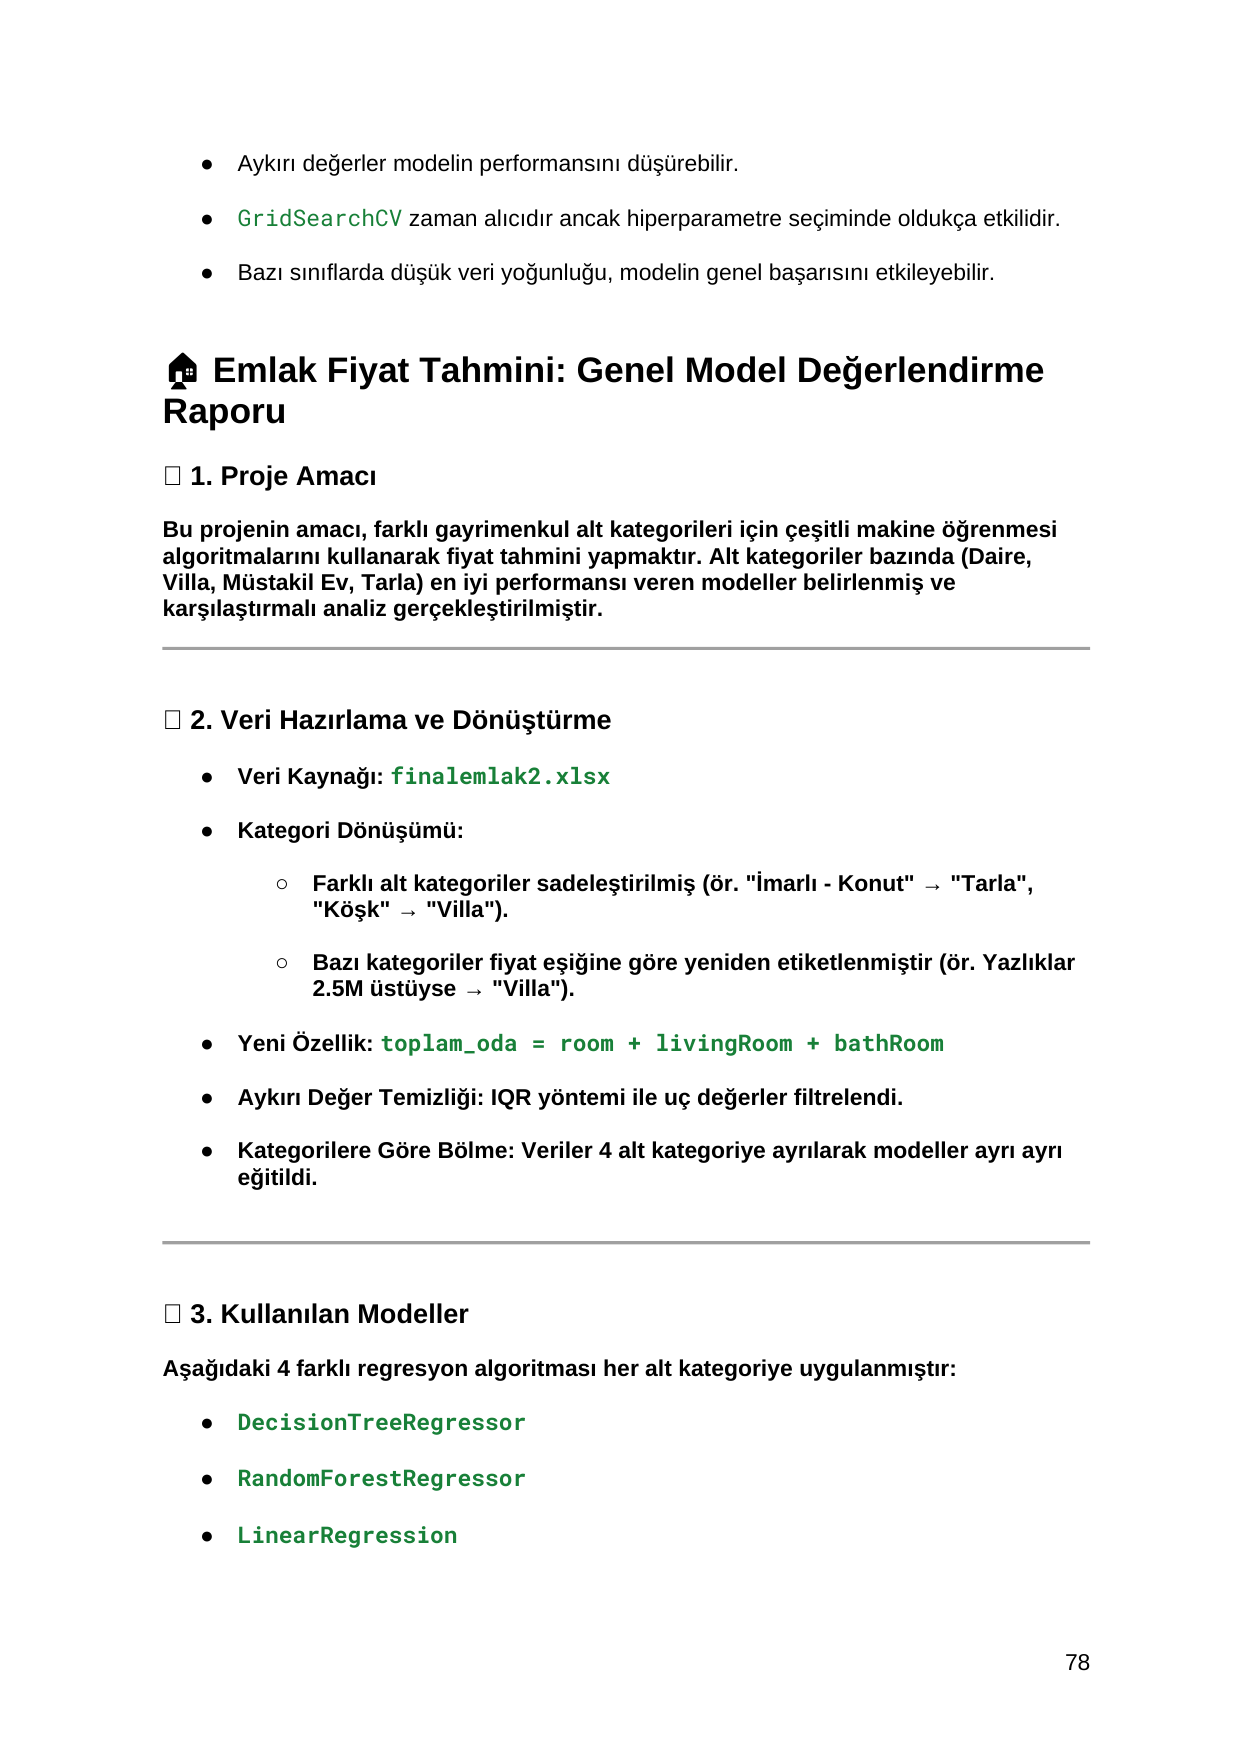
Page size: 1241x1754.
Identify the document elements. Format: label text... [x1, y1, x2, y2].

list Aykırı Değer Temizliği: IQR yöntemi ile uç değerler filtrelendi. [200, 1084, 1090, 1137]
subtitle 🏠 Emlak Fiyat Tahmini: Genel Model Değerlendirme Raporu [162, 349, 1090, 431]
list DecisionTreeRegressor [200, 1406, 1090, 1463]
text Bu projenin amacı, farklı gayrimenkul alt kategorileri için çeşitli makine öğrenmesi algoritmalarını kullanarak fiyat tahmini yapmaktır. Alt kategoriler bazında (Daire, Villa, Müstakil Ev, Tarla) en iyi performansı veren modeller belirlenmiş ve karşılaştırmalı analiz gerçekleştirilmiştir. [162, 516, 1090, 622]
list Bazı kategoriler fiyat eşiğine göre yeniden etiketlenmiştir (ör. Yazlıklar 2.5M üstüyse → "Villa"). [275, 949, 1090, 1028]
subtitle 🤖 3. Kullanılan Modeller [162, 1298, 1090, 1330]
subtitle 🎯 1. Proje Amacı [162, 460, 1090, 491]
text Aşağıdaki 4 farklı regresyon algoritması her alt kategoriye uygulanmıştır: [162, 1355, 1090, 1381]
list Veri Kaynağı: finalemlak2.xlsx [200, 760, 1090, 817]
list Kategori Dönüşümü: [200, 817, 1090, 870]
list Yeni Özellik: toplam_oda = room + livingRoom + bathRoom [200, 1028, 1090, 1084]
subtitle 🧹 2. Veri Hazırlama ve Dönüştürme [162, 704, 1090, 735]
list Farklı alt kategoriler sadeleştirilmiş (ör. "İmarlı - Konut" → "Tarla", "Köşk" → "Villa"). [275, 870, 1090, 949]
list Kategorilere Göre Bölme: Veriler 4 alt kategoriye ayrılarak modeller ayrı ayrı eğitildi. [200, 1137, 1090, 1216]
list LinearRegression [200, 1519, 1090, 1576]
list GridSearchCV zaman alıcıdır ancak hiperparametre seçiminde oldukça etkilidir. [200, 203, 1090, 259]
list Aykırı değerler modelin performansını düşürebilir. [200, 150, 1090, 203]
list Bazı sınıflarda düşük veri yoğunluğu, modelin genel başarısını etkileyebilir. [200, 259, 1090, 312]
list RandomForestRegressor [200, 1463, 1090, 1519]
